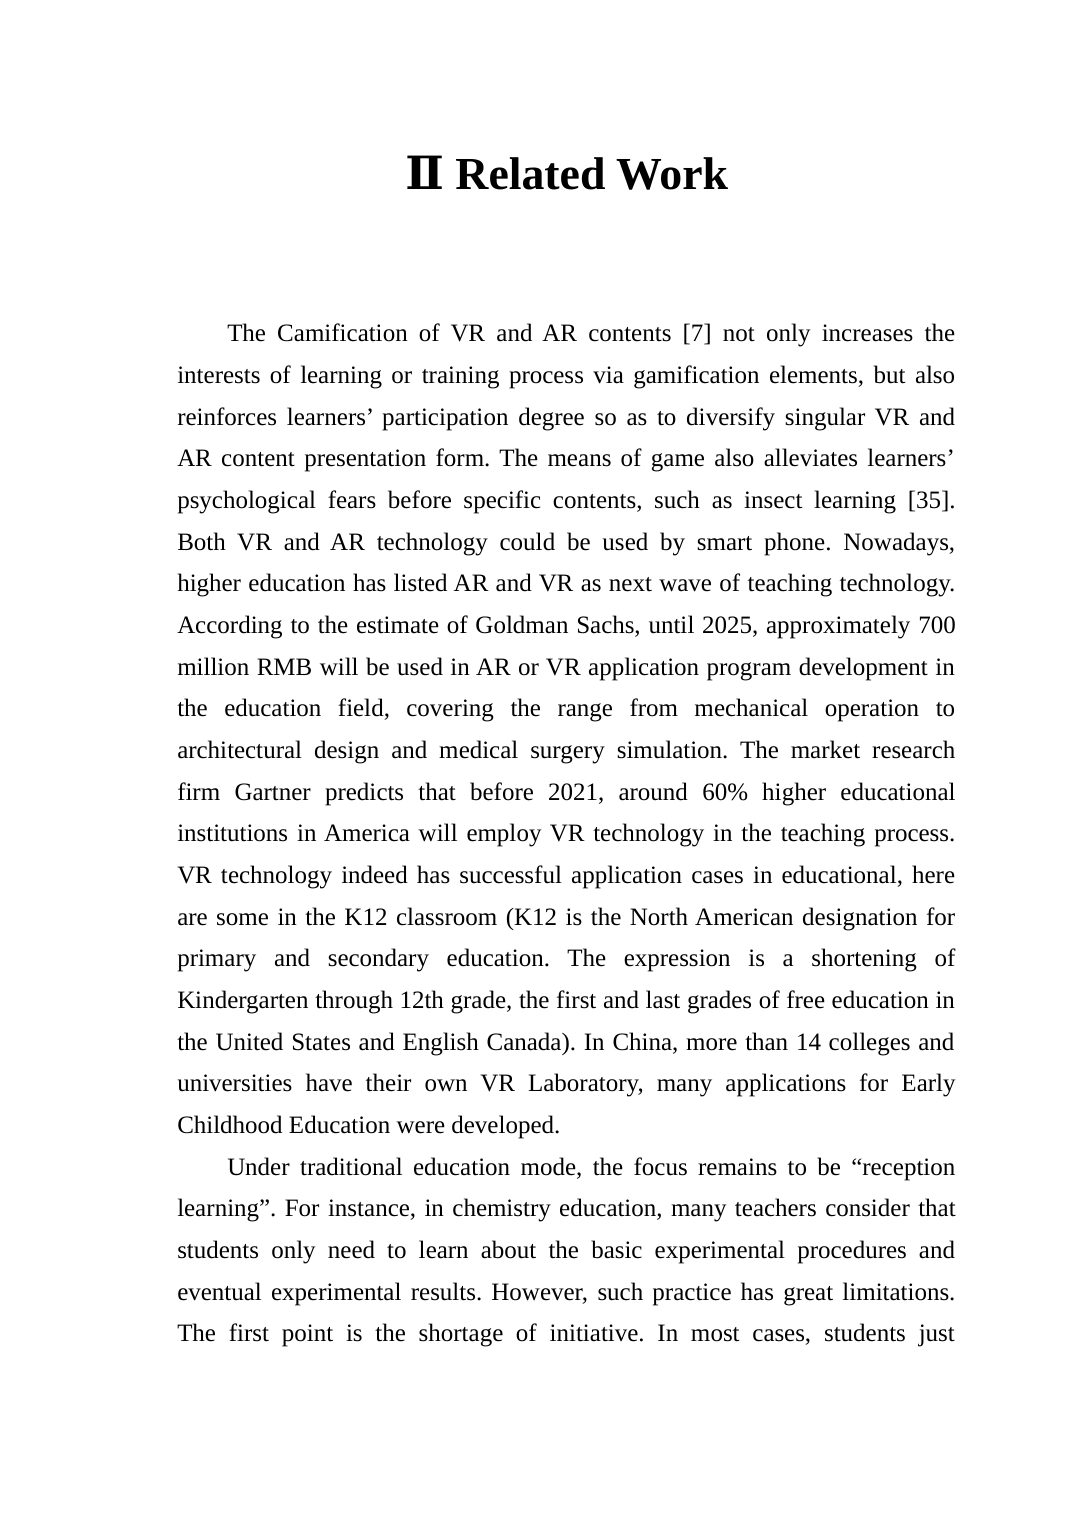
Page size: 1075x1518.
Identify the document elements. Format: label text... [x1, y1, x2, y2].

text Ⅱ Related Work [177, 147, 956, 200]
text The Camification of VR and AR contents [7] not only increases the interests of learning or training process via gamification elements, but also reinforces learners’ participation degree so as to diversify singular VR and AR content presentation form. The means of game also alleviates learners’ psychological fears before specific contents, such as insect learning [35]. Both VR and AR technology could be used by smart phone. Nowadays, higher education has listed AR and VR as next wave of teaching technology. According to the estimate of Goldman Sachs, until 2025, approximately 700 million RMB will be used in AR or VR application program development in the education field, covering the range from mechanical operation to architectural design and medical surgery simulation. The market research firm Gartner predicts that before 2021, around 60% higher educational institutions in America will employ VR technology in the teaching process. VR technology indeed has successful application cases in educational, here are some in the K12 classroom (K12 is the North American designation for primary and secondary education. The expression is a shortening of Kindergarten through 12th grade, the first and last grades of free education in the United States and English Canada). In China, more than 14 colleges and universities have their own VR Laboratory, many applications for Early Childhood Education were developed. [177, 308, 956, 1142]
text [177, 1142, 956, 1350]
